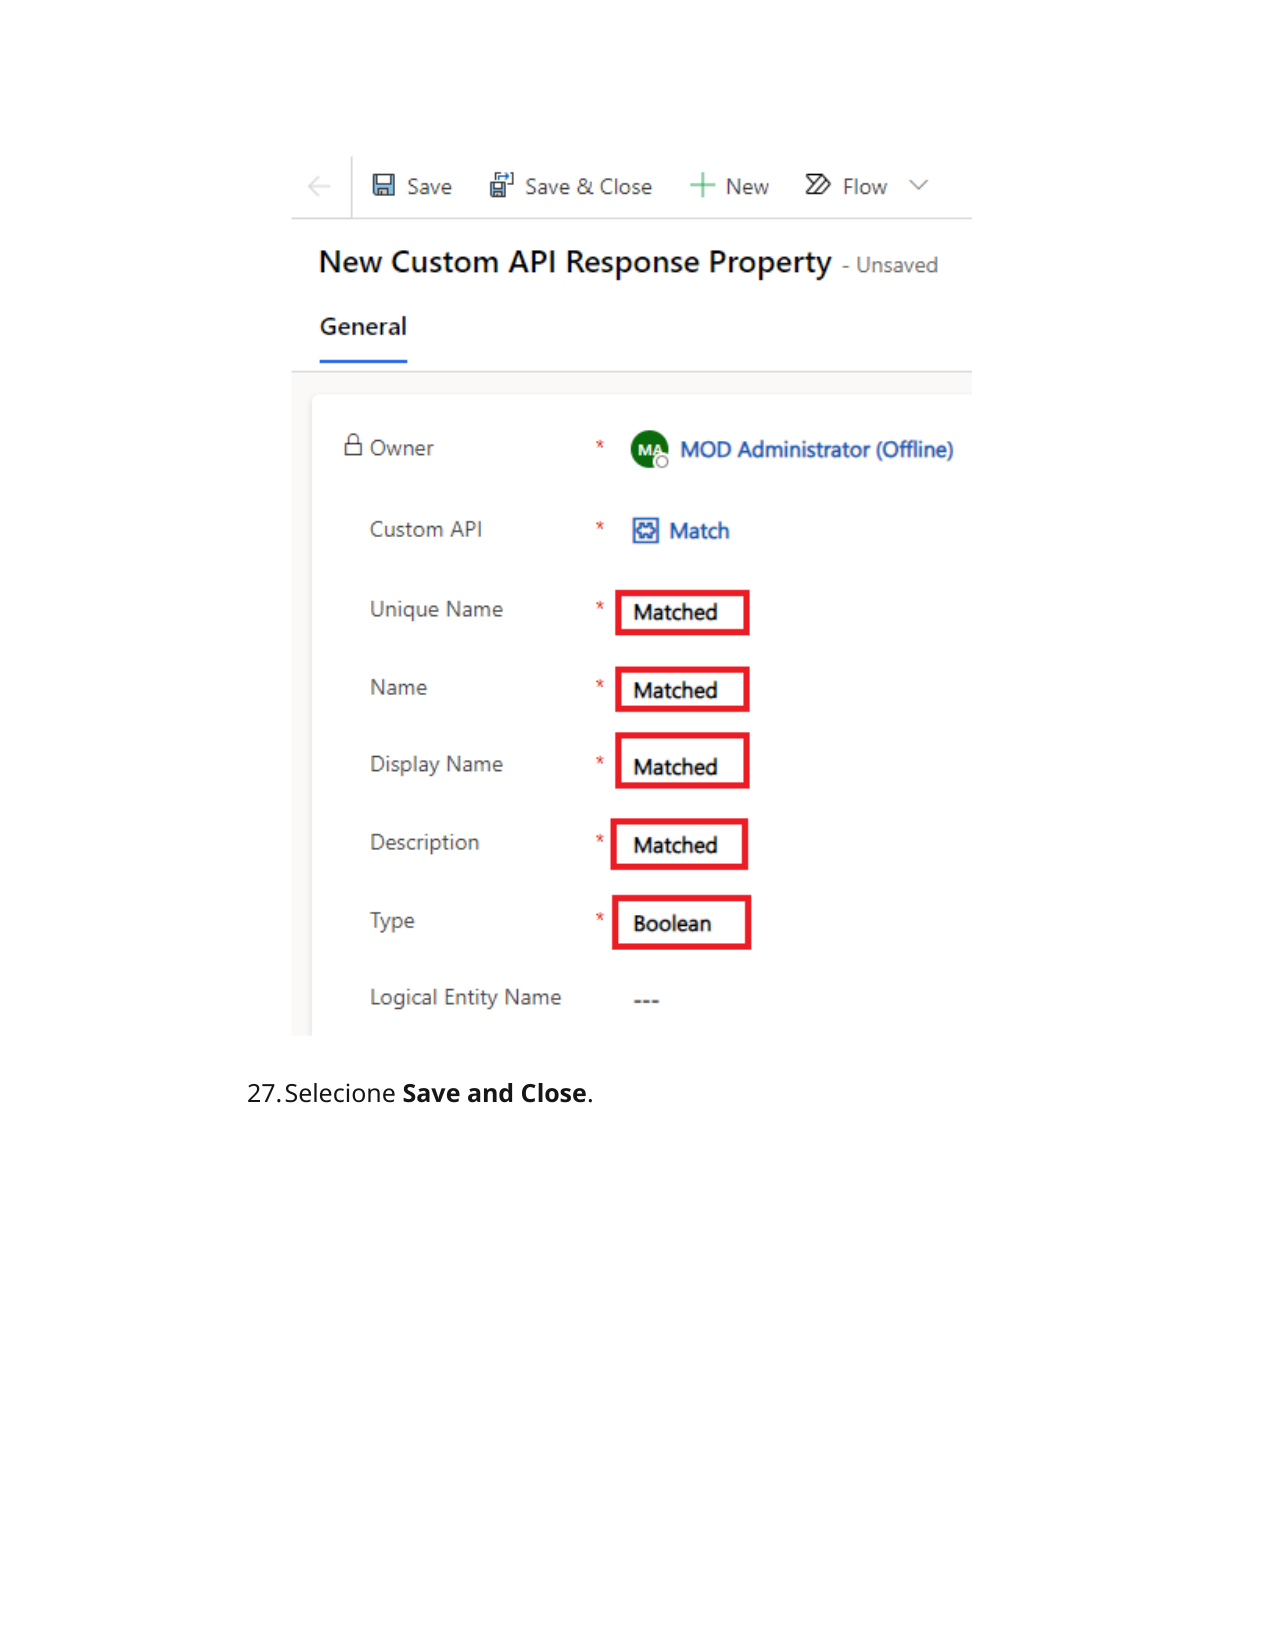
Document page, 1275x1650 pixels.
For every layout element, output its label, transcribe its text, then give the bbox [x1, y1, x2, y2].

picture [284, 150, 972, 1047]
list Selecione Save and Close. [247, 1076, 1125, 1110]
